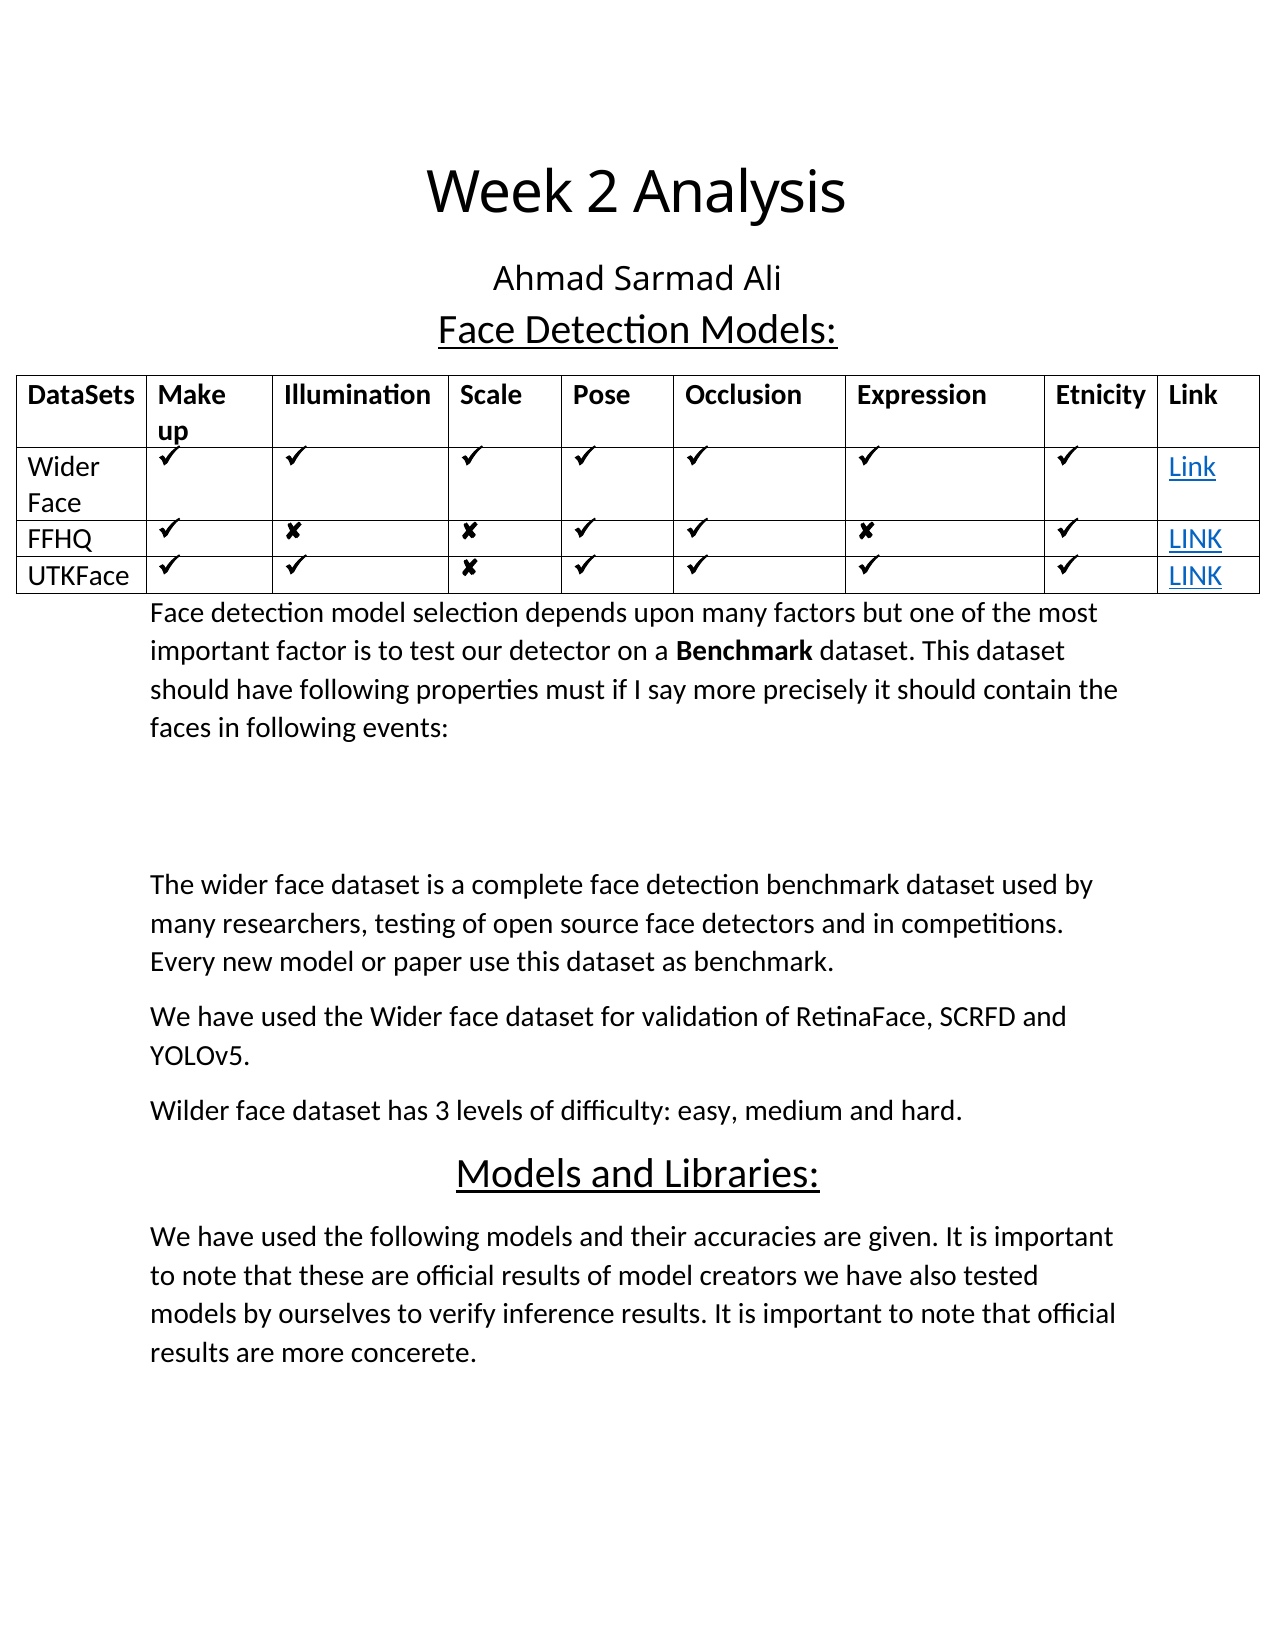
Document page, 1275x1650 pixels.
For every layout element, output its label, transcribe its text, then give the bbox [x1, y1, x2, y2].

table_cell [674, 521, 845, 556]
table_header Occlusion [674, 376, 845, 447]
table_cell [449, 557, 561, 593]
table_cell LINK [1158, 557, 1259, 593]
table_cell [147, 557, 272, 593]
table_cell [846, 557, 1044, 593]
table_cell [846, 521, 1044, 556]
table_cell Wider Face [17, 448, 146, 519]
table_header Etnicity [1045, 376, 1157, 447]
table_cell [674, 557, 845, 593]
table_cell [674, 448, 845, 519]
subtitle Ahmad Sarmad Ali [150, 254, 1125, 300]
table_cell [562, 557, 673, 593]
table_cell [273, 557, 448, 593]
table_cell [449, 448, 561, 519]
table_header Pose [562, 376, 673, 447]
table_cell [1045, 448, 1157, 519]
table_cell [449, 521, 561, 556]
table_header Make up [147, 376, 272, 447]
table_cell UTKFace [17, 557, 146, 593]
table_header Expression [846, 376, 1044, 447]
table_cell Link [1158, 448, 1259, 519]
table_cell FFHQ [17, 521, 146, 556]
text We have used the Wider face dataset for validation of RetinaFace, SCRFD and YOLOv5. [150, 998, 1125, 1072]
table_header Link [1158, 376, 1259, 447]
table_header DataSets [17, 376, 146, 447]
title Week 2 Analysis [150, 150, 1125, 229]
text Wilder face dataset has 3 levels of difficulty: easy, medium and hard. [150, 1092, 1125, 1127]
text Face detection model selection depends upon many factors but one of the most important factor is to test our detector on a Benchmark dataset. This dataset should have following properties must if I say more precisely it should contain the faces in following events: [150, 594, 1125, 745]
text Face Detection Models: [150, 303, 1125, 354]
table_cell [562, 448, 673, 519]
table_cell [1045, 521, 1157, 556]
table_cell [273, 521, 448, 556]
table_cell [846, 448, 1044, 519]
text Models and Libraries: [150, 1147, 1125, 1198]
table_header Scale [449, 376, 561, 447]
table_cell [147, 521, 272, 556]
text The wider face dataset is a complete face detection benchmark dataset used by many researchers, testing of open source face detectors and in competitions. Every new model or paper use this dataset as benchmark. [150, 866, 1125, 979]
table_cell [562, 521, 673, 556]
table_cell [147, 448, 272, 519]
table_header Illumination [273, 376, 448, 447]
text We have used the following models and their accuracies are given. It is important to note that these are official results of model creators we have also tested models by ourselves to verify inference results. It is important to note that official results are more concerete. [150, 1218, 1125, 1369]
table_cell [273, 448, 448, 519]
table_cell LINK [1158, 521, 1259, 556]
table_cell [1045, 557, 1157, 593]
